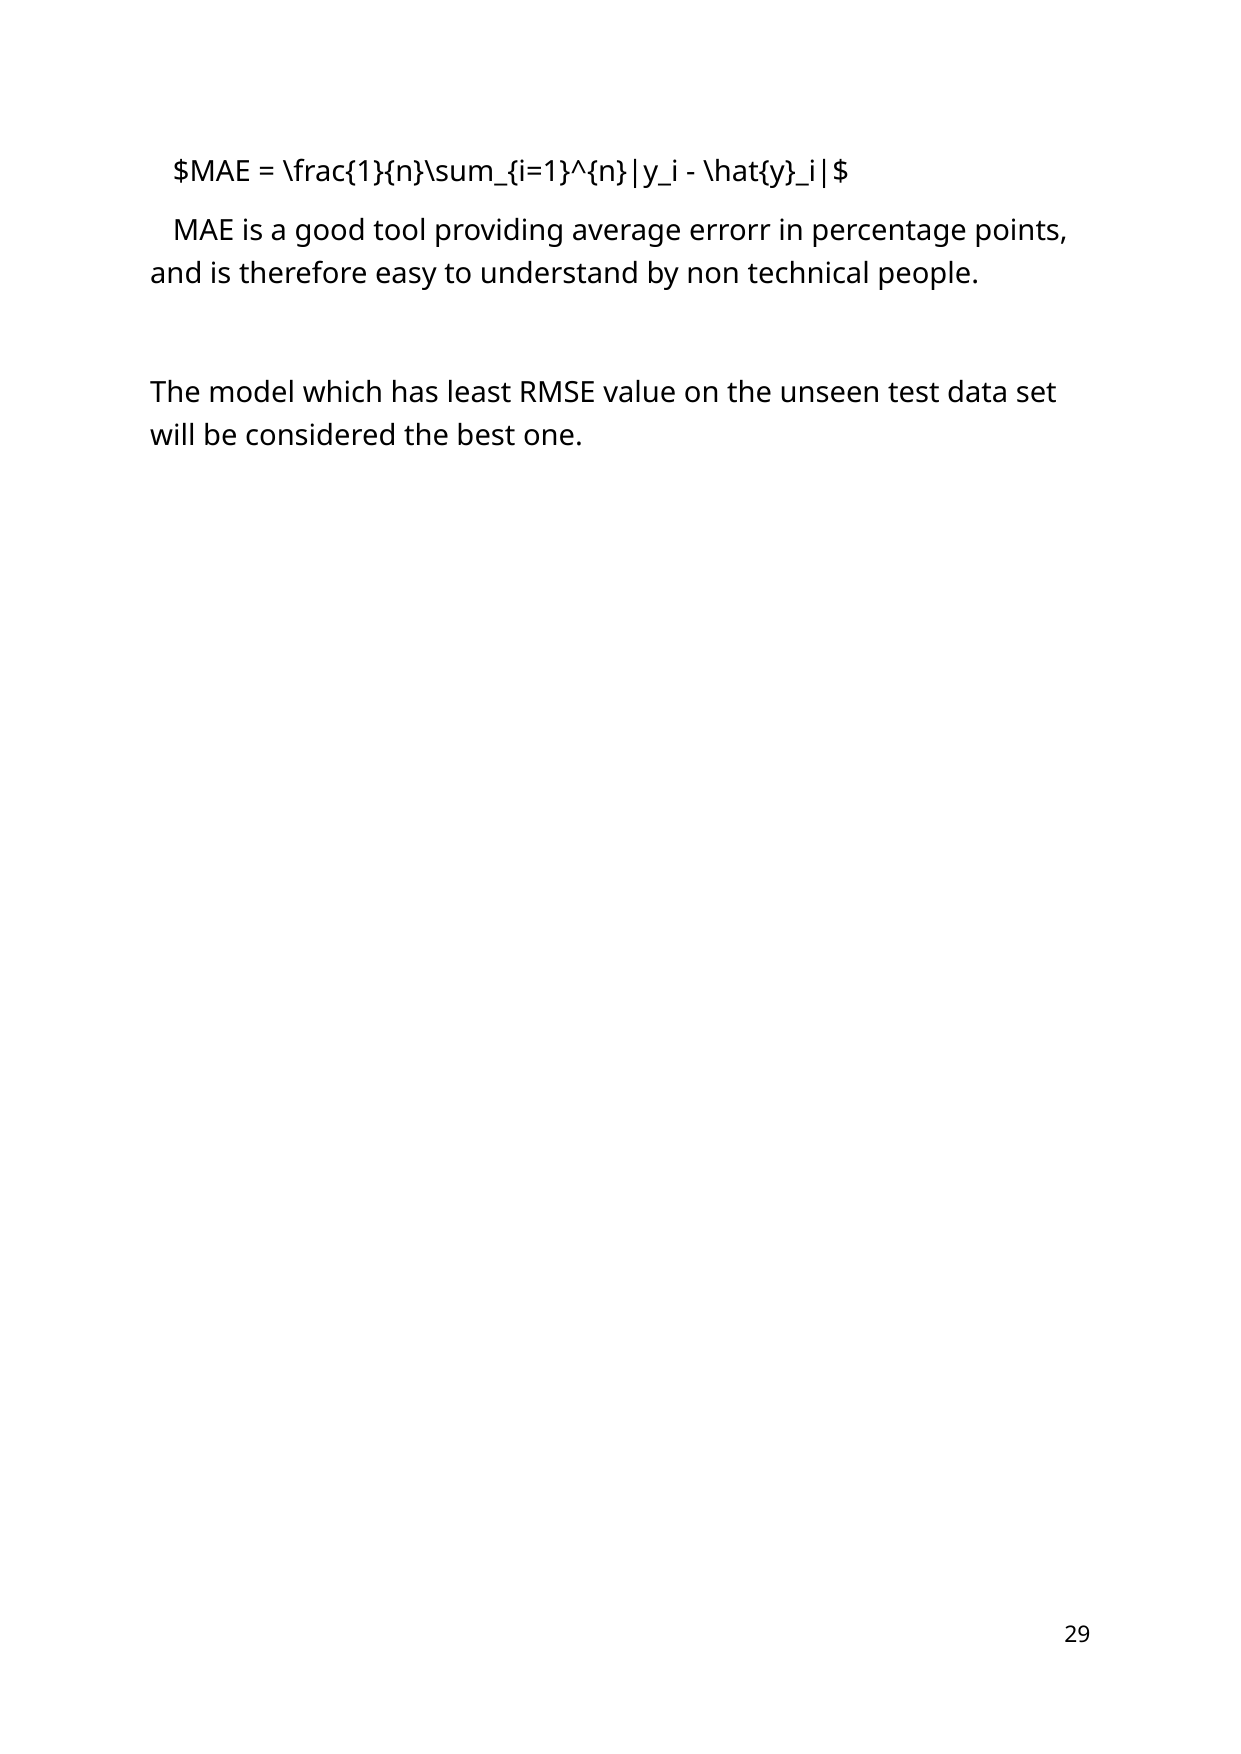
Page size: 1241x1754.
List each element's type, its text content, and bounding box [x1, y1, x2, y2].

text $MAE = \frac{1}{n}\sum_{i=1}^{n}|y_i - \hat{y}_i|$ [150, 150, 1090, 190]
text The model which has least RMSE value on the unseen test data set will be considered the best one. [150, 371, 1090, 454]
text MAE is a good tool providing average errorr in percentage points, and is therefore easy to understand by non technical people. [150, 209, 1090, 292]
